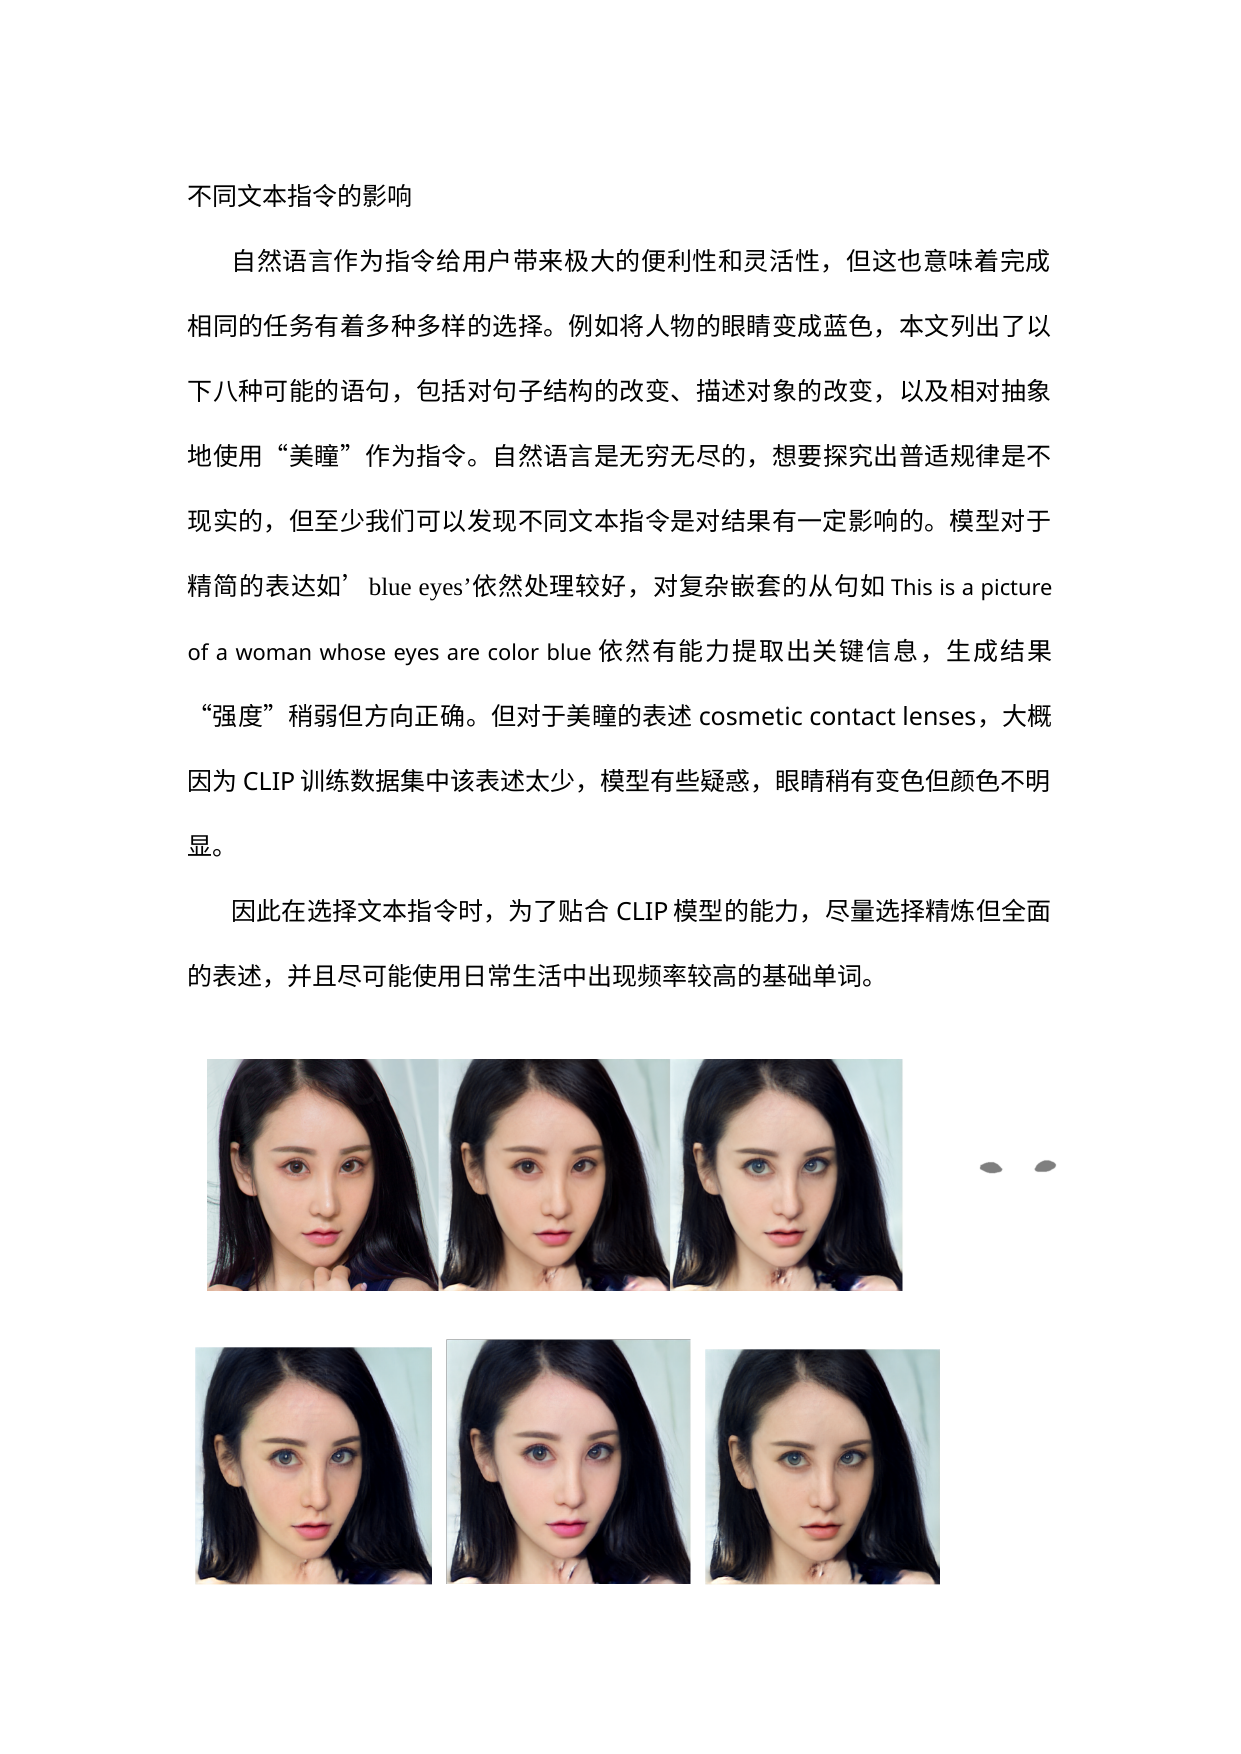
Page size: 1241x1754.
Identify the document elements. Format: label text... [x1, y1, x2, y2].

picture [187, 1332, 947, 1592]
text 自然语言作为指令给用户带来极大的便利性和灵活性，但这也意味着完成相同的任务有着多种多样的选择。例如将人物的眼睛变成蓝色，本文列出了以下八种可能的语句，包括对句子结构的改变、描述对象的改变，以及相对抽象地使用“美瞳”作为指令。自然语言是无穷无尽的，想要探究出普适规律是不现实的，但至少我们可以发现不同文本指令是对结果有一定影响的。模型对于精简的表达如’blue eyes’依然处理较好，对复杂嵌套的从句如This is a picture of a woman whose eyes are color blue依然有能力提取出关键信息，生成结果“强度”稍弱但方向正确。但对于美瞳的表述cosmetic contact lenses，大概因为CLIP训练数据集中该表述太少，模型有些疑惑，眼睛稍有变色但颜色不明显。 [187, 227, 1053, 877]
picture [187, 1039, 1152, 1310]
text 因此在选择文本指令时，为了贴合CLIP模型的能力，尽量选择精炼但全面的表述，并且尽可能使用日常生活中出现频率较高的基础单词。 [187, 877, 1053, 1007]
text 不同文本指令的影响 [187, 162, 1053, 227]
